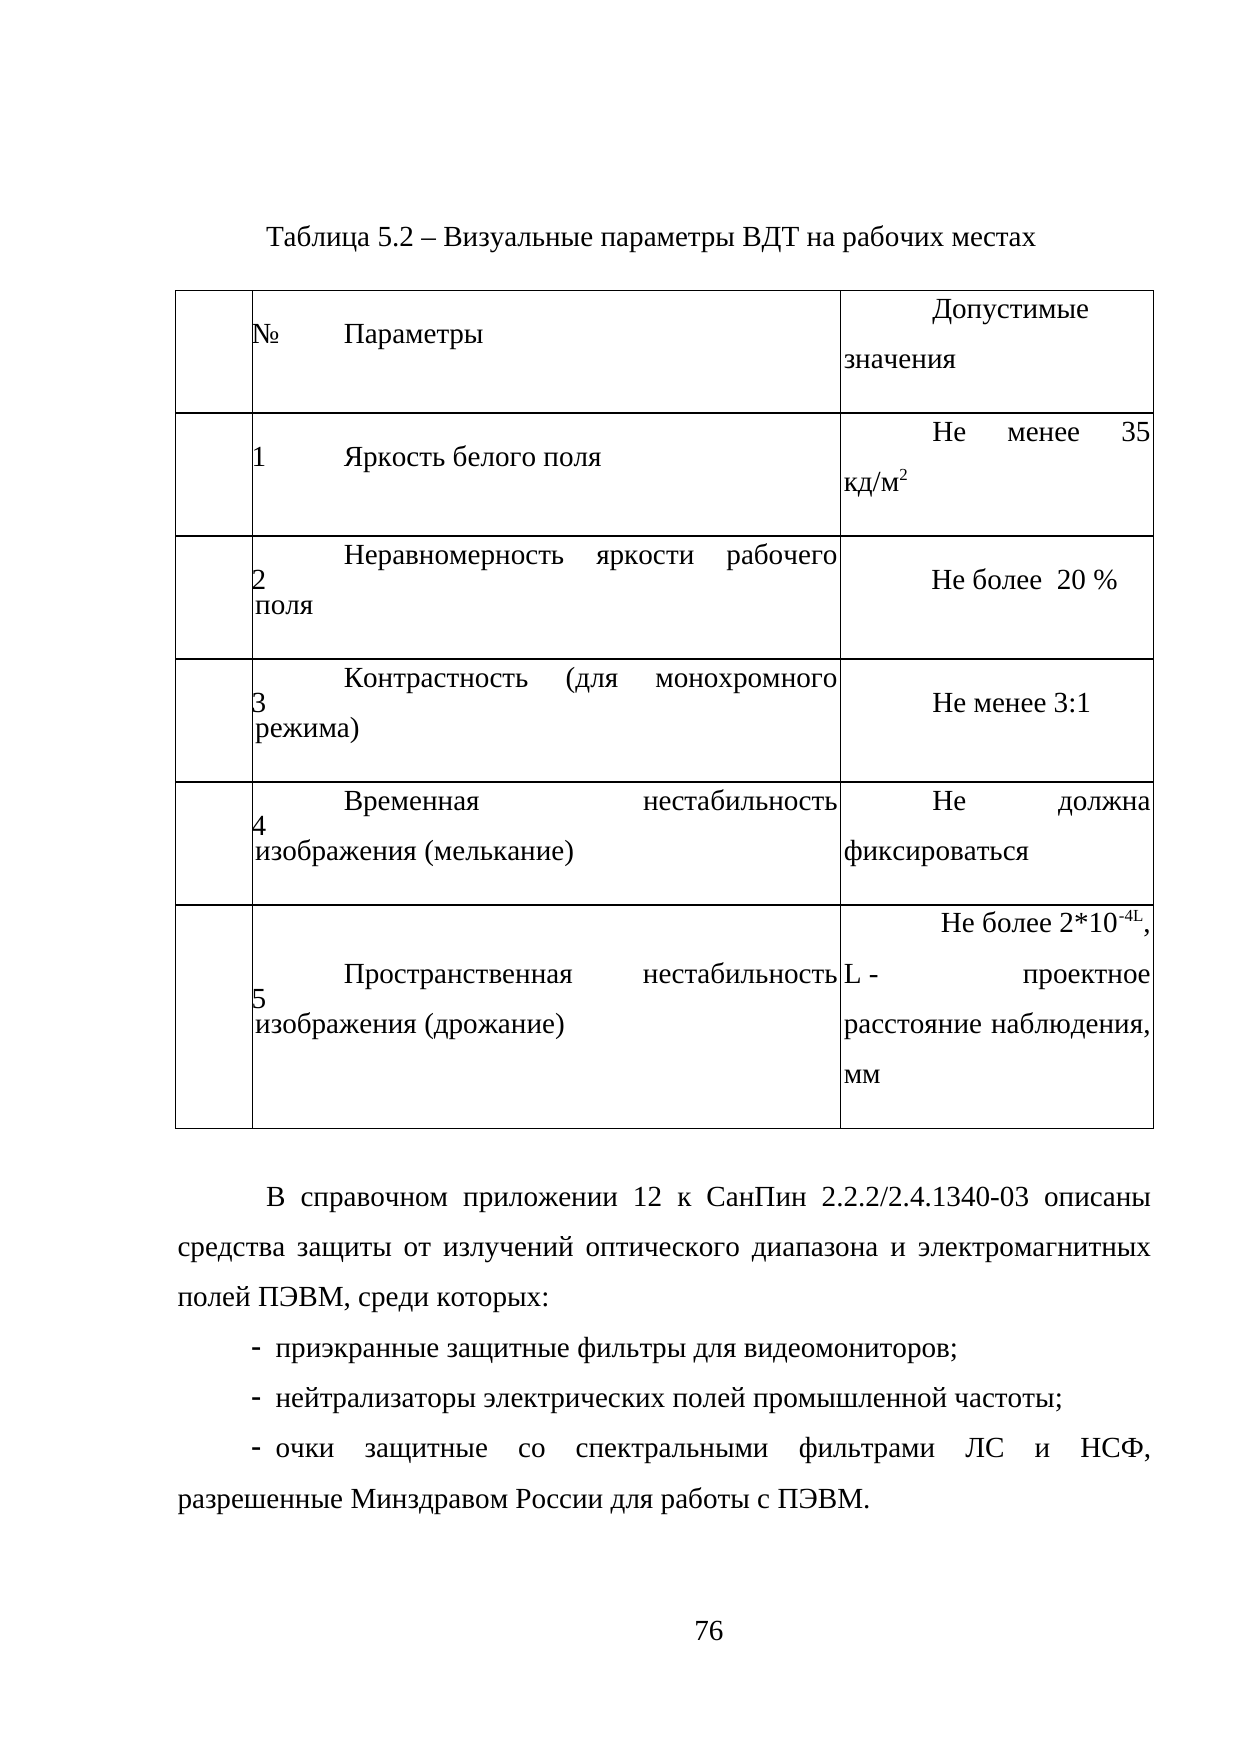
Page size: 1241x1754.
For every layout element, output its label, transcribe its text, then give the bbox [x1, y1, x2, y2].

table_cell Не должна фиксироваться [841, 783, 1153, 904]
table_cell Пространственная нестабильность изображения (дрожание) [253, 906, 840, 1127]
table_cell Не менее 3:1 [841, 660, 1153, 781]
table_cell Не менее 35 кд/м2 [841, 414, 1153, 535]
table_header Параметры [253, 291, 840, 412]
table_cell Не более 2*10-4L, L - проектное расстояние наблюдения, мм [841, 906, 1153, 1127]
table_header № [176, 291, 252, 412]
text В справочном приложении 12 к СанПин 2.2.2/2.4.1340-03 описаны средства защиты от излучений оптического диапазона и электромагнитных полей ПЭВМ, среди которых: [177, 1179, 1152, 1313]
list приэкранные защитные фильтры для видеомониторов; [177, 1330, 1152, 1363]
list очки защитные со спектральными фильтрами ЛС и НСФ, разрешенные Минздравом России для работы с ПЭВМ. [177, 1431, 1152, 1514]
text Таблица 5.2 – Визуальные параметры ВДТ на рабочих местах [177, 219, 1152, 252]
table_cell 5 [176, 906, 252, 1127]
table_cell 3 [176, 660, 252, 781]
table_cell Неравномерность яркости рабочего поля [253, 537, 840, 658]
table_cell 1 [176, 414, 252, 535]
table_cell 4 [176, 783, 252, 904]
table_cell Яркость белого поля [253, 414, 840, 535]
table_cell Не более 20 % [841, 537, 1153, 658]
table_cell 2 [176, 537, 252, 658]
table_header Допустимые значения [841, 291, 1153, 412]
list нейтрализаторы электрических полей промышленной частоты; [177, 1380, 1152, 1414]
table_cell Контрастность (для монохромного режима) [253, 660, 840, 781]
table_cell Временная нестабильность изображения (мелькание) [253, 783, 840, 904]
